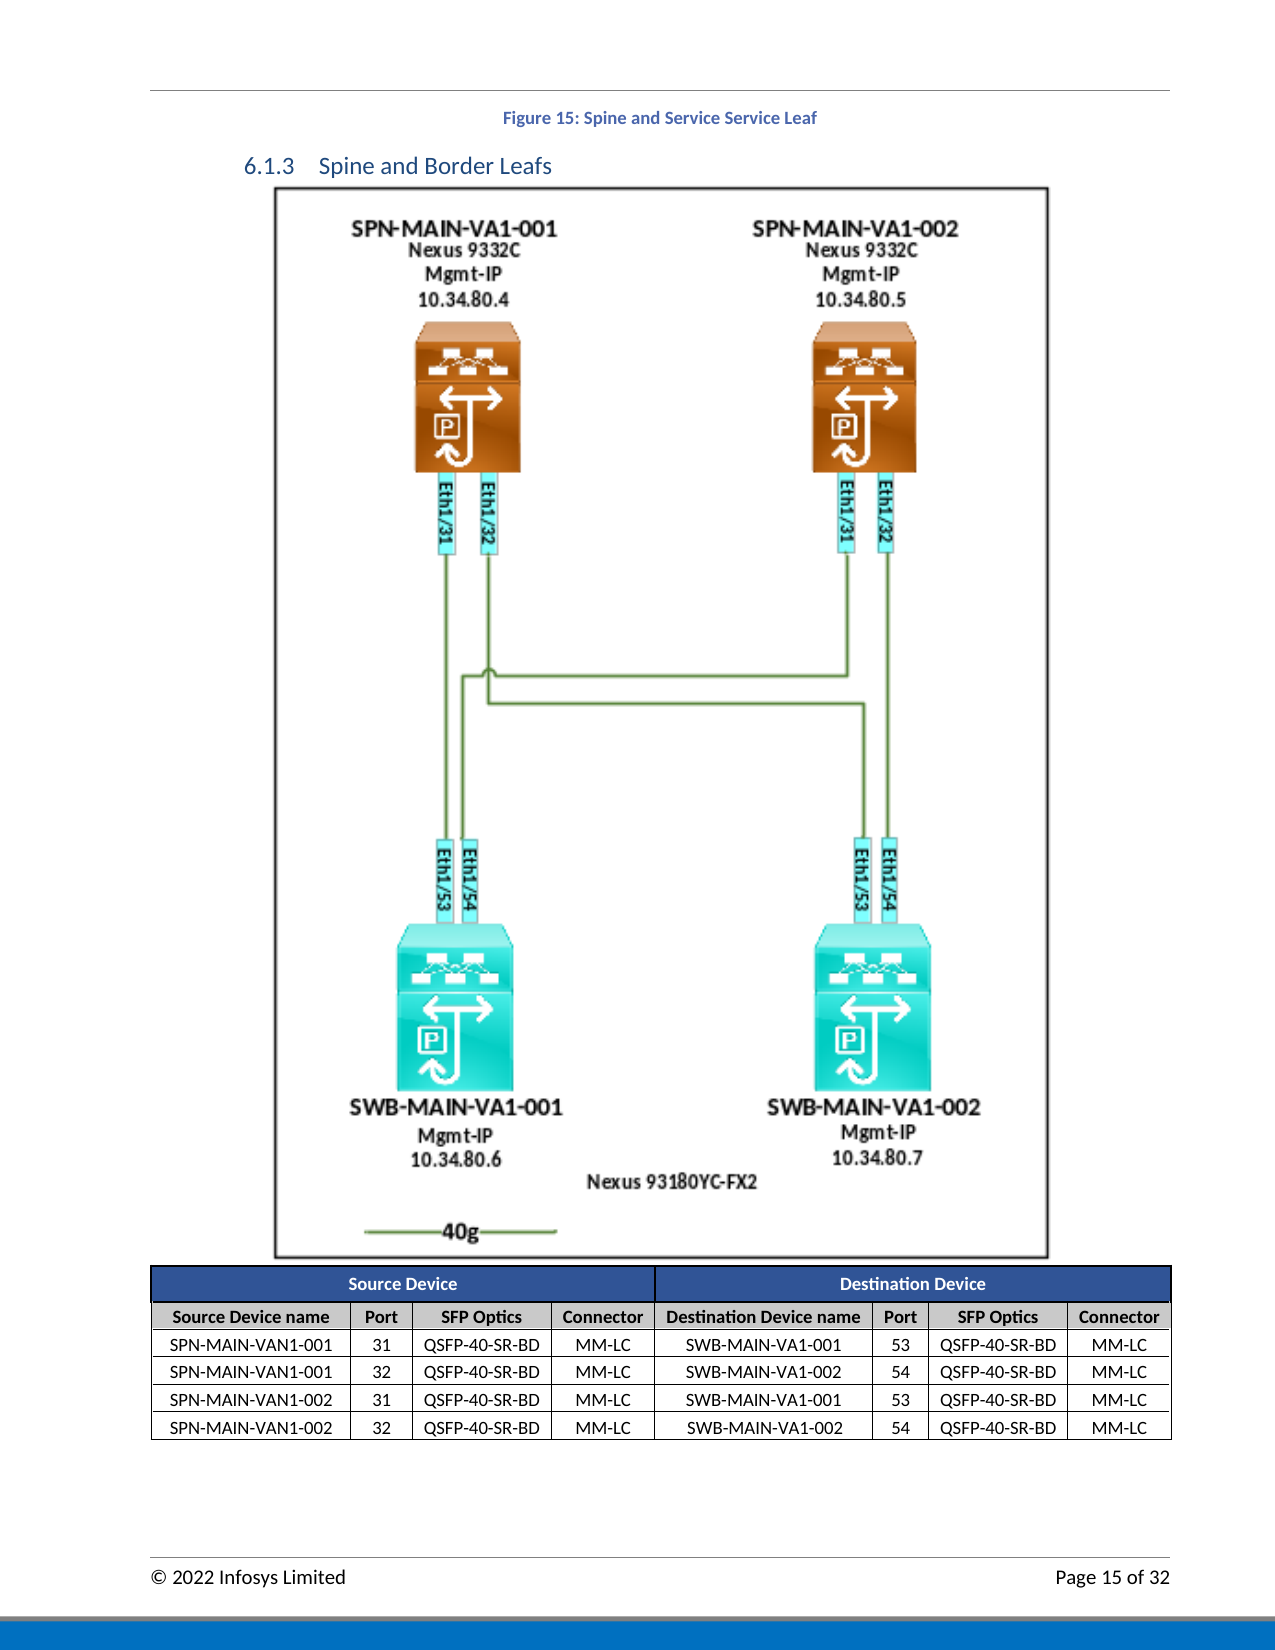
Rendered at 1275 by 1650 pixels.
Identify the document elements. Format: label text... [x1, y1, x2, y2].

table_cell MM-LC [552, 1330, 654, 1356]
table_cell QSFP-40-SR-BD [929, 1330, 1067, 1356]
table_cell Port [873, 1303, 928, 1328]
subtitle Spine and Border Leafs [244, 150, 1170, 181]
table_cell MM-LC [552, 1385, 654, 1411]
table_cell SPN-MAIN-VAN1-001 [152, 1357, 350, 1384]
table_cell 31 [351, 1385, 412, 1411]
table_cell Port [351, 1303, 412, 1328]
table_cell 32 [351, 1412, 412, 1439]
text Figure 15: Spine and Service Service Leaf [150, 106, 1170, 129]
table_cell SFP Optics [929, 1303, 1067, 1328]
table_cell SFP Optics [413, 1303, 551, 1328]
table_cell QSFP-40-SR-BD [413, 1357, 551, 1384]
table_header Source Device [152, 1267, 654, 1301]
table_cell SPN-MAIN-VAN1-001 [152, 1330, 350, 1356]
table_cell SWB-MAIN-VA1-001 [655, 1385, 872, 1411]
table_cell MM-LC [1068, 1356, 1171, 1384]
table_cell 53 [873, 1385, 928, 1411]
table_cell QSFP-40-SR-BD [413, 1330, 551, 1356]
table_cell Connector [552, 1303, 654, 1328]
table_cell 54 [873, 1357, 928, 1384]
table_cell QSFP-40-SR-BD [413, 1412, 551, 1439]
table_cell SWB-MAIN-VA1-001 [655, 1330, 872, 1356]
table_cell 31 [351, 1330, 412, 1356]
table_cell 54 [873, 1412, 928, 1439]
table_header Destination Device [656, 1267, 1170, 1301]
table_cell SWB-MAIN-VA1-002 [655, 1412, 872, 1439]
table_cell Connector [1068, 1301, 1171, 1328]
table_cell Source Device name [152, 1302, 350, 1328]
table_cell QSFP-40-SR-BD [929, 1357, 1067, 1384]
table_cell 53 [873, 1330, 928, 1356]
table_cell MM-LC [552, 1412, 654, 1439]
table_cell QSFP-40-SR-BD [413, 1385, 551, 1411]
table_cell 32 [351, 1357, 412, 1384]
table_cell SPN-MAIN-VAN1-002 [152, 1412, 350, 1439]
table_cell MM-LC [1068, 1329, 1171, 1356]
table_cell MM-LC [1068, 1384, 1171, 1411]
table_cell Destination Device name [655, 1303, 872, 1328]
table_cell SPN-MAIN-VAN1-002 [152, 1385, 350, 1411]
table_cell QSFP-40-SR-BD [929, 1385, 1067, 1411]
table_cell QSFP-40-SR-BD [929, 1412, 1067, 1439]
table_cell MM-LC [552, 1357, 654, 1384]
table_cell MM-LC [1068, 1411, 1171, 1439]
table_cell SWB-MAIN-VA1-002 [655, 1357, 872, 1384]
